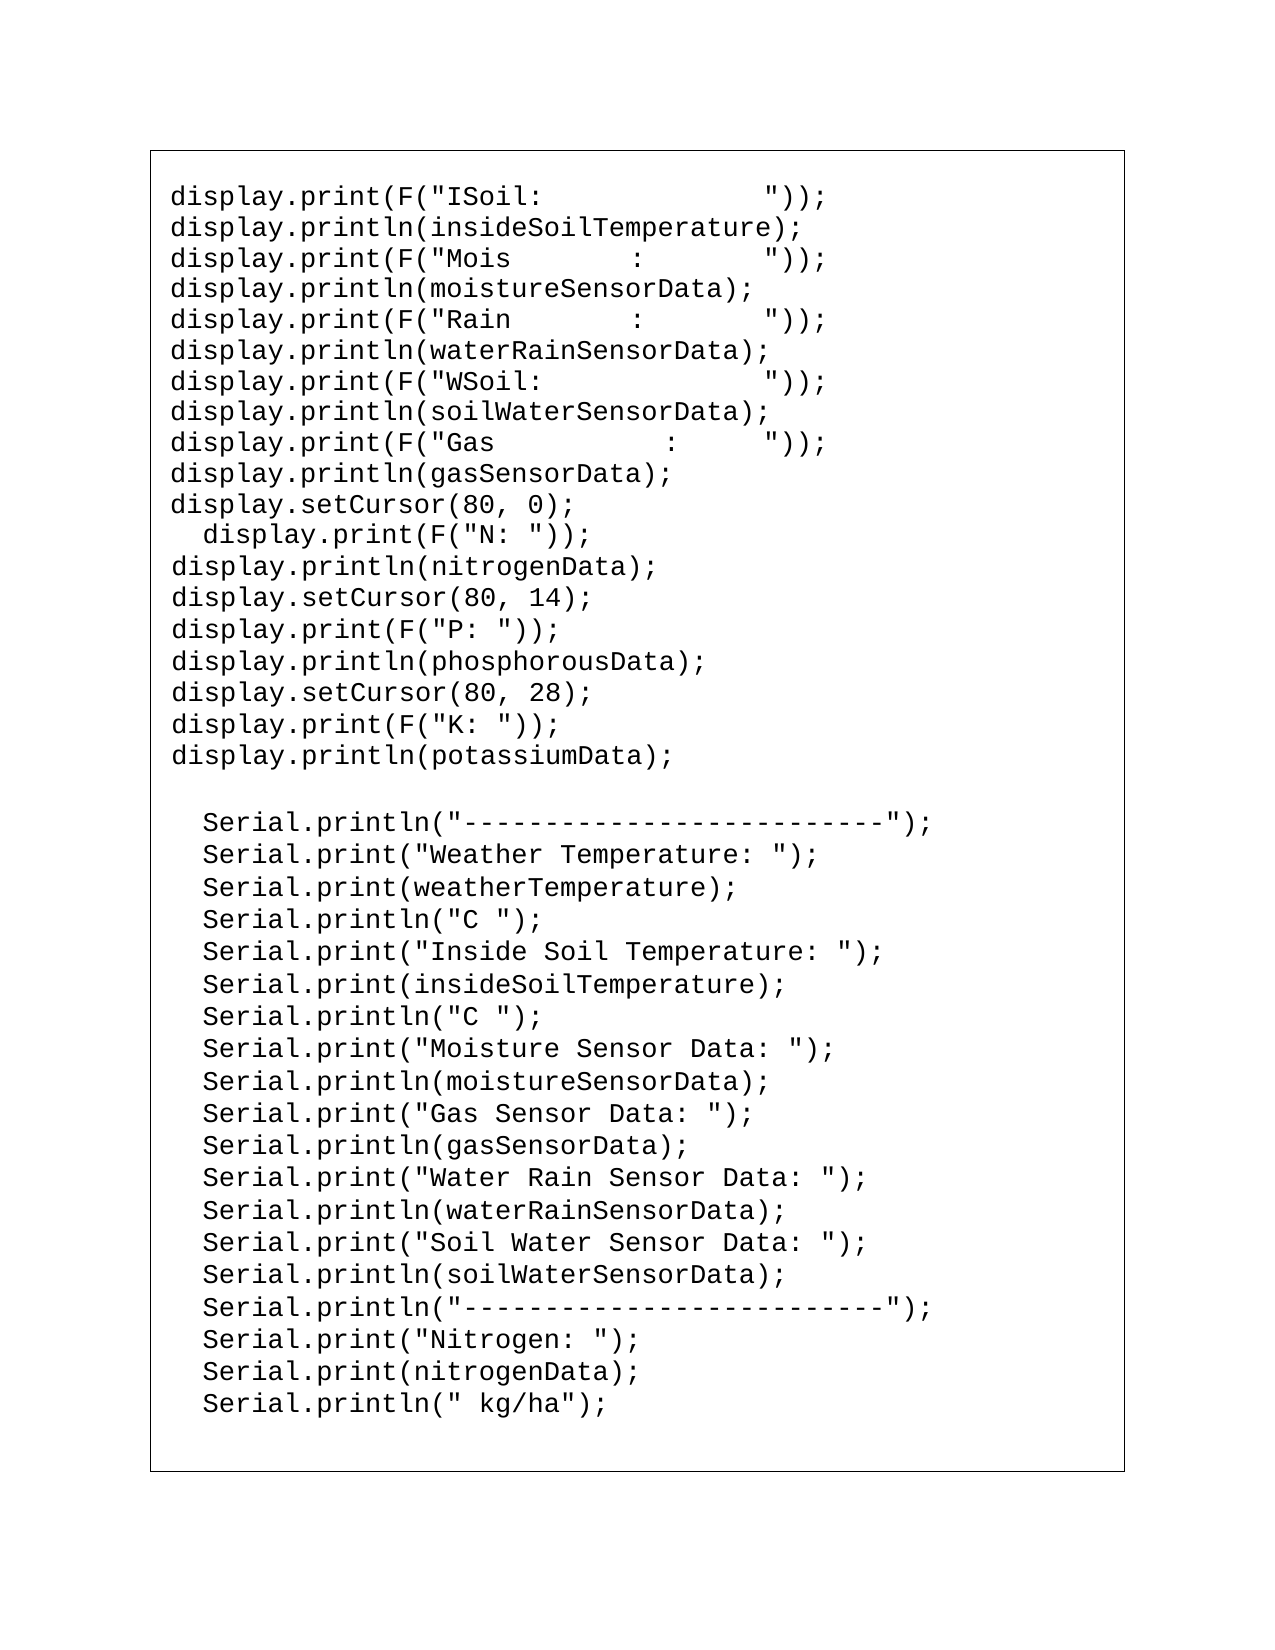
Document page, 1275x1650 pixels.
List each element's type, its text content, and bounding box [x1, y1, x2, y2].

text Serial.println(soilWaterSensorData); [160, 1261, 1104, 1292]
text Serial.print("Soil Water Sensor Data: "); [160, 1229, 1104, 1259]
text Serial.print(weatherTemperature); [160, 874, 1104, 904]
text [162, 183, 828, 521]
text Serial.print("Water Rain Sensor Data: "); [160, 1164, 1104, 1195]
text Serial.print("Nitrogen: "); [160, 1326, 1104, 1356]
text Serial.print(nitrogenData); [160, 1358, 1104, 1389]
text Serial.println("--------------------------"); [160, 809, 1104, 840]
text Serial.println(moistureSensorData); [160, 1067, 1104, 1098]
text Serial.print("Inside Soil Temperature: "); [160, 938, 1104, 969]
text Serial.println(gasSensorData); [160, 1132, 1104, 1163]
text Serial.println(" kg/ha"); [160, 1390, 1104, 1421]
text Serial.println(waterRainSensorData); [160, 1197, 1104, 1227]
text display.print(F("N: ")); display.println(nitrogenData); display.setCursor(80, 14); display.print(F("P: ")); display.println(phosphorousData); display.setCursor(80, 28); display.print(F("K: ")); display.println(potassiumData); [160, 521, 958, 773]
text Serial.println("C "); [160, 906, 1104, 937]
text Serial.print("Weather Temperature: "); [160, 841, 1104, 872]
text Serial.print("Gas Sensor Data: "); [160, 1100, 1104, 1130]
text Serial.print("Moisture Sensor Data: "); [160, 1035, 1104, 1066]
text Serial.println("C "); [160, 1003, 1104, 1033]
text Serial.print(insideSoilTemperature); [160, 971, 1104, 1001]
text Serial.println("--------------------------"); [160, 1293, 1104, 1324]
